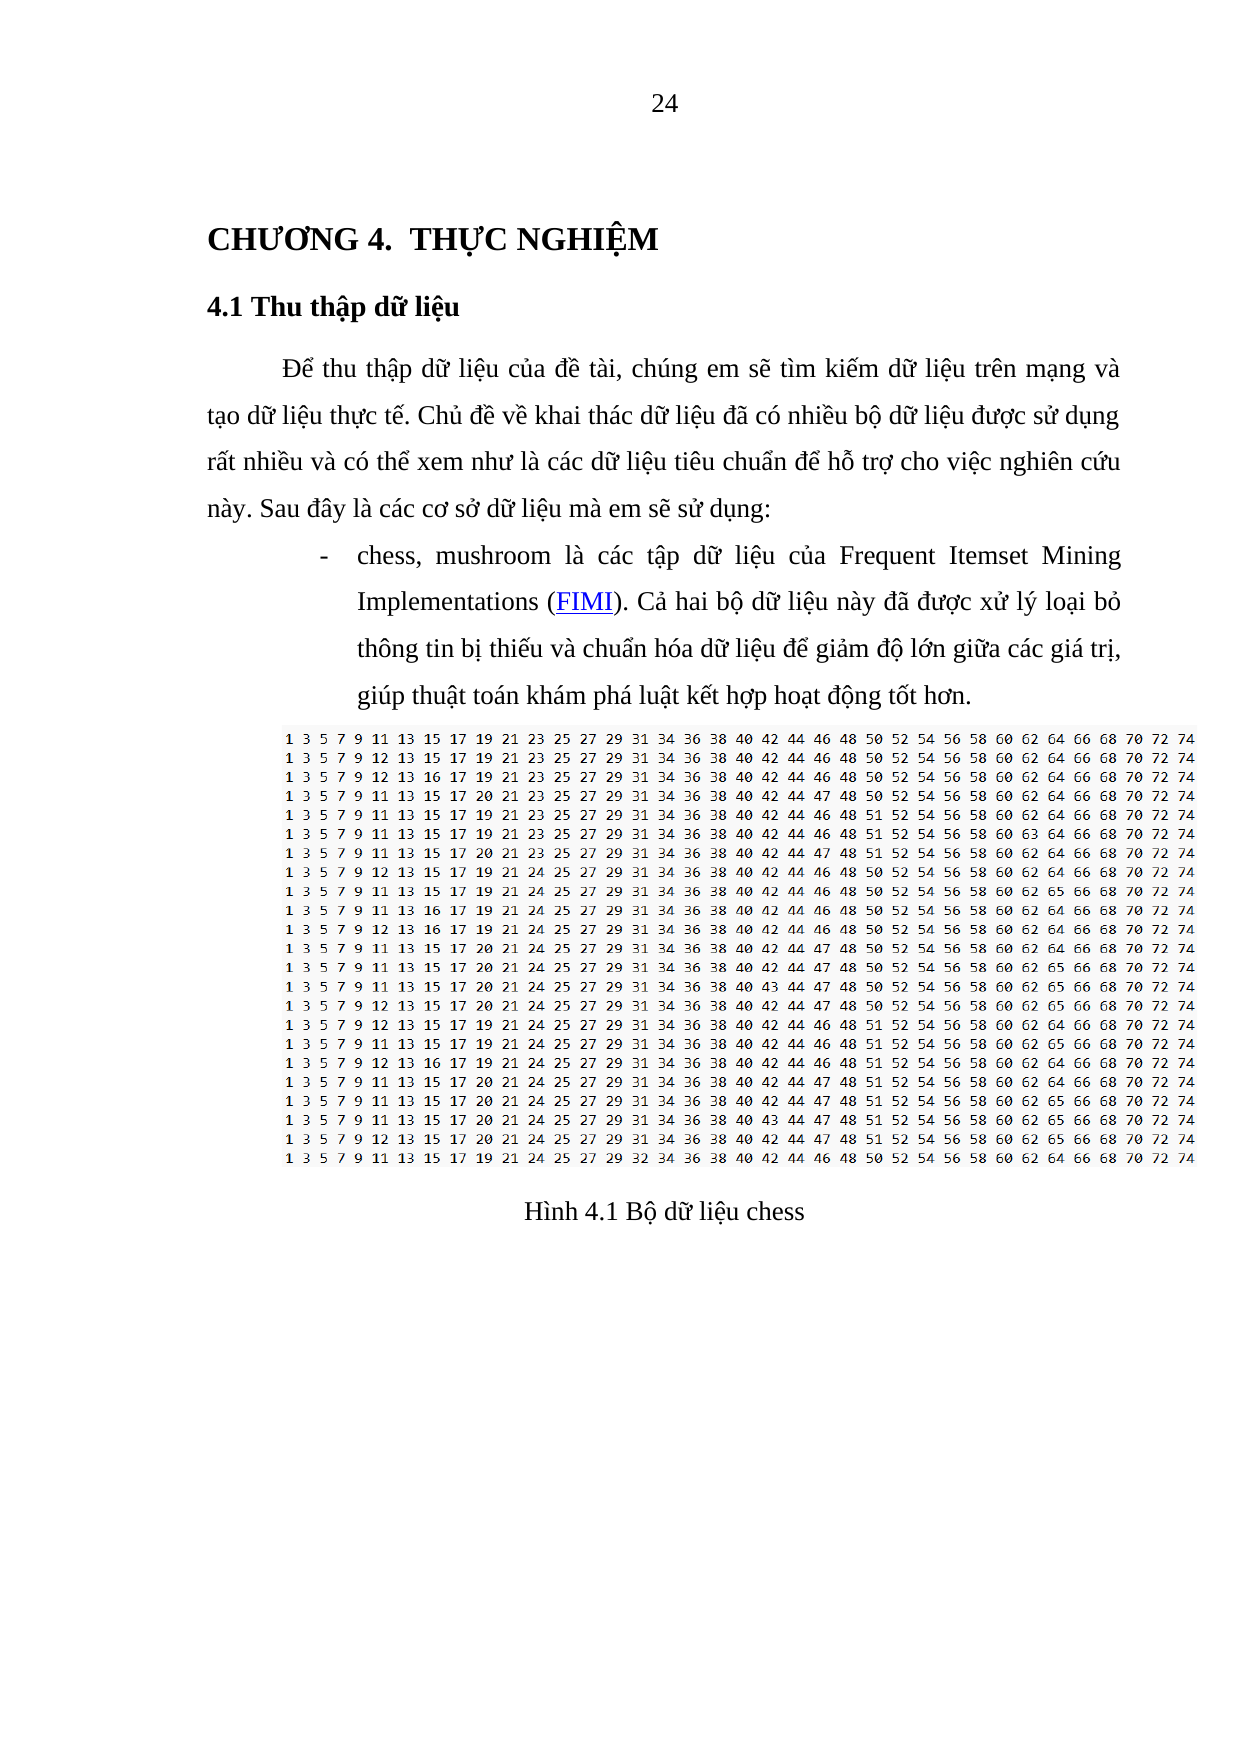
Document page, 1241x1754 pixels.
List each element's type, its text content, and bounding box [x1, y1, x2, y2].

text Để thu thập dữ liệu của đề tài, chúng em sẽ tìm kiếm dữ liệu trên mạng và tạo dữ liệu thực tế. Chủ đề về khai thác dữ liệu đã có nhiều bộ dữ liệu được sử dụng rất nhiều và có thể xem như là các dữ liệu tiêu chuẩn để hỗ trợ cho việc nghiên cứu này. Sau đây là các cơ sở dữ liệu mà em sẽ sử dụng: [207, 352, 1122, 523]
subtitle THỰC NGHIỆM [207, 219, 1122, 258]
text Hình 4.1 Bộ dữ liệu chess [207, 1194, 1122, 1226]
list chess, mushroom là các tập dữ liệu của Frequent Itemset Mining Implementations (FIMI). Cả hai bộ dữ liệu này đã được xử lý loại bỏ thông tin bị thiếu và chuẩn hóa dữ liệu để giảm độ lớn giữa các giá trị, giúp thuật toán khám phá luật kết hợp hoạt động tốt hơn. [319, 539, 1122, 710]
picture [281, 725, 1198, 1167]
subtitle Thu thập dữ liệu [207, 289, 1122, 323]
